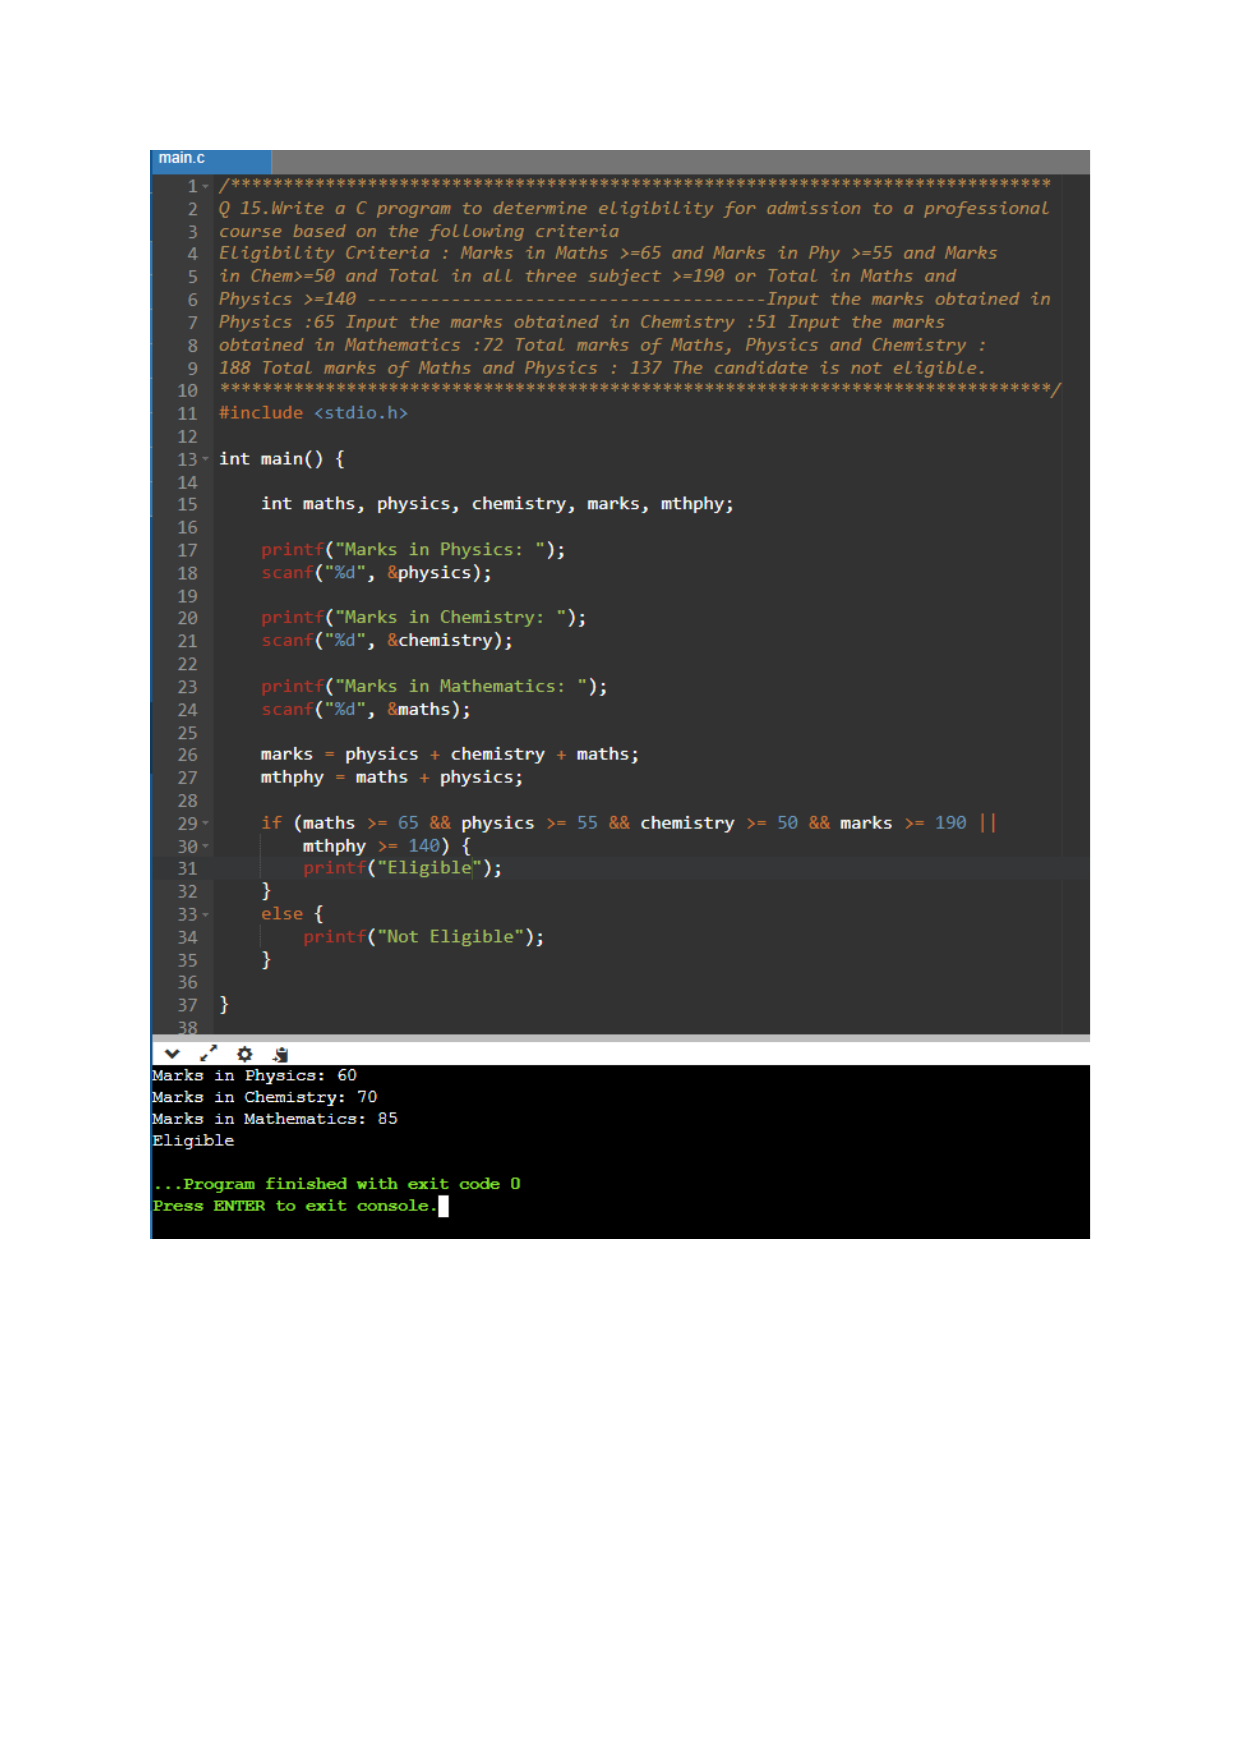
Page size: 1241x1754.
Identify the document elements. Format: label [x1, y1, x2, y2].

picture [150, 150, 1091, 1239]
